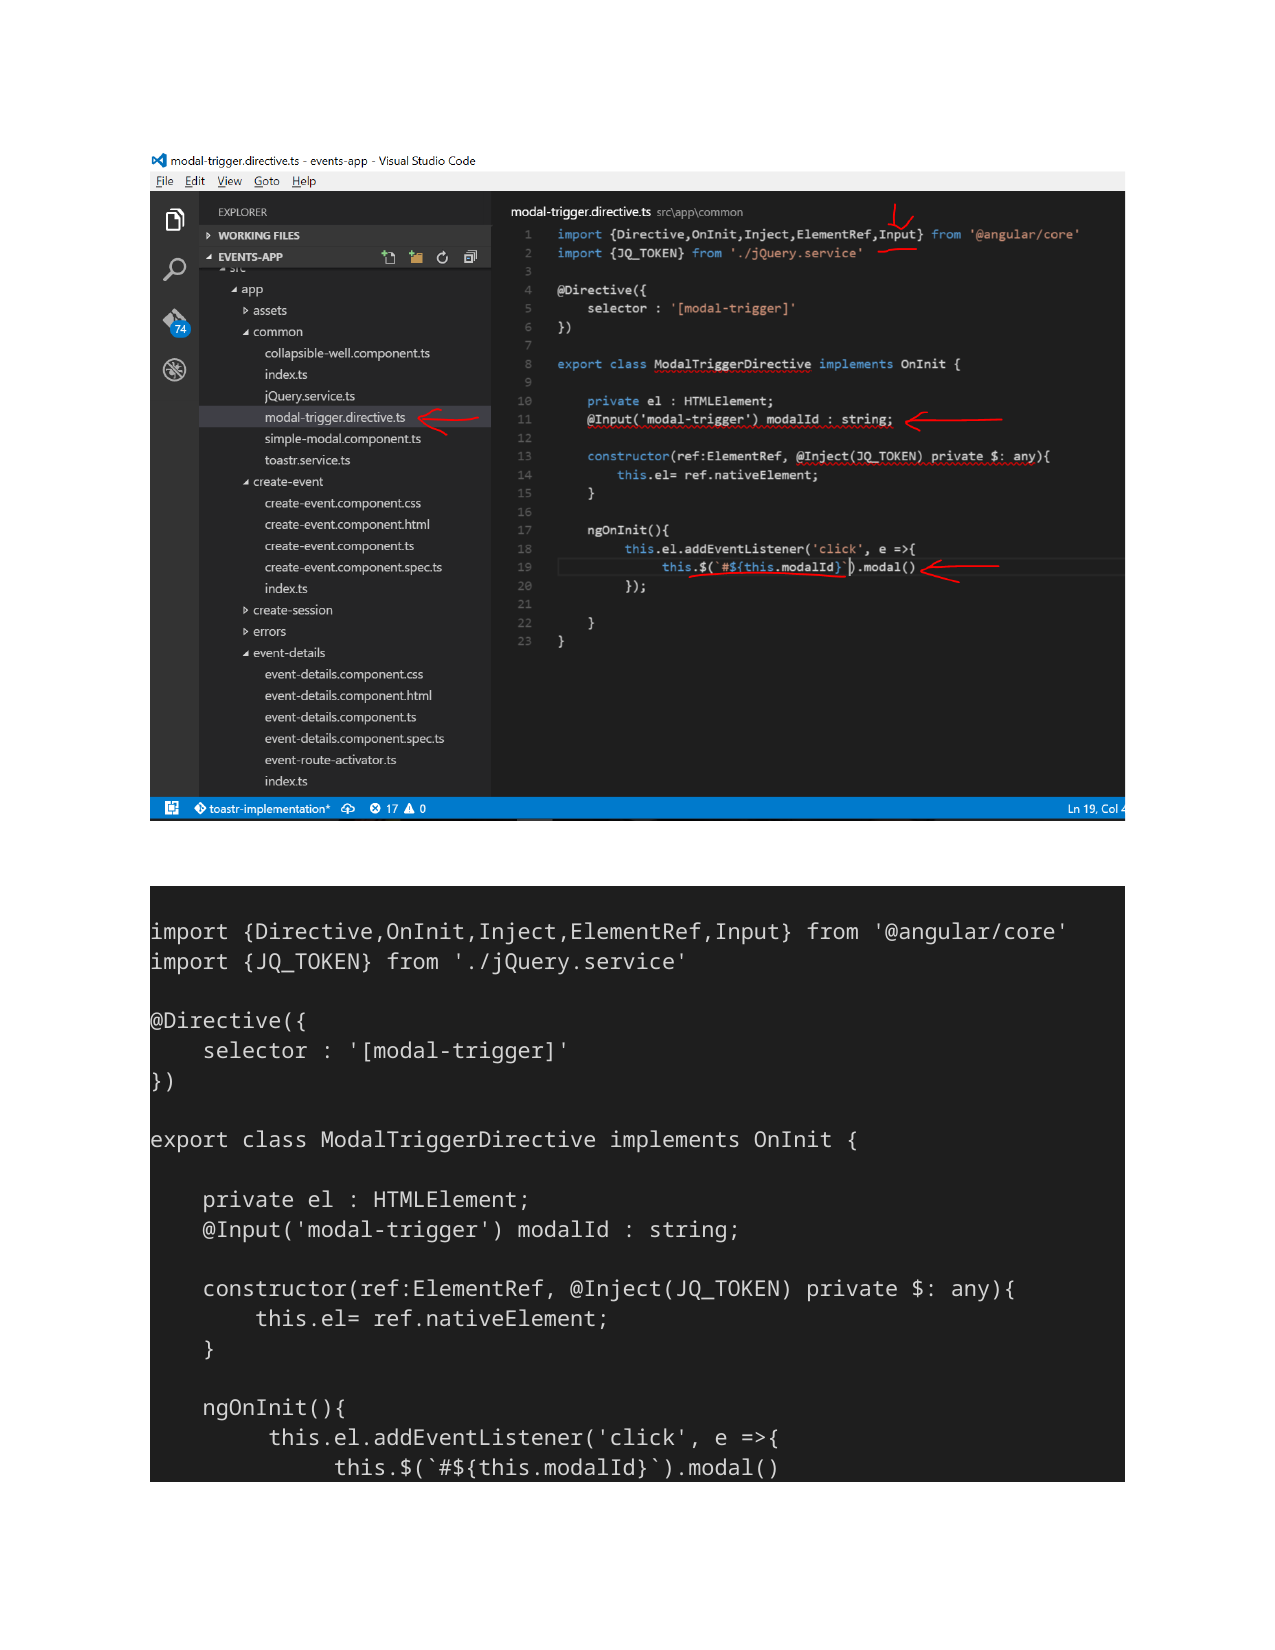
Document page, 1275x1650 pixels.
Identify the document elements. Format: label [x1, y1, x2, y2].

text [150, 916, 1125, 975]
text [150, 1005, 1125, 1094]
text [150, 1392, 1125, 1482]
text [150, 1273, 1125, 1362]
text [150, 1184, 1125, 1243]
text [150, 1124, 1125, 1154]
picture [150, 150, 1125, 821]
